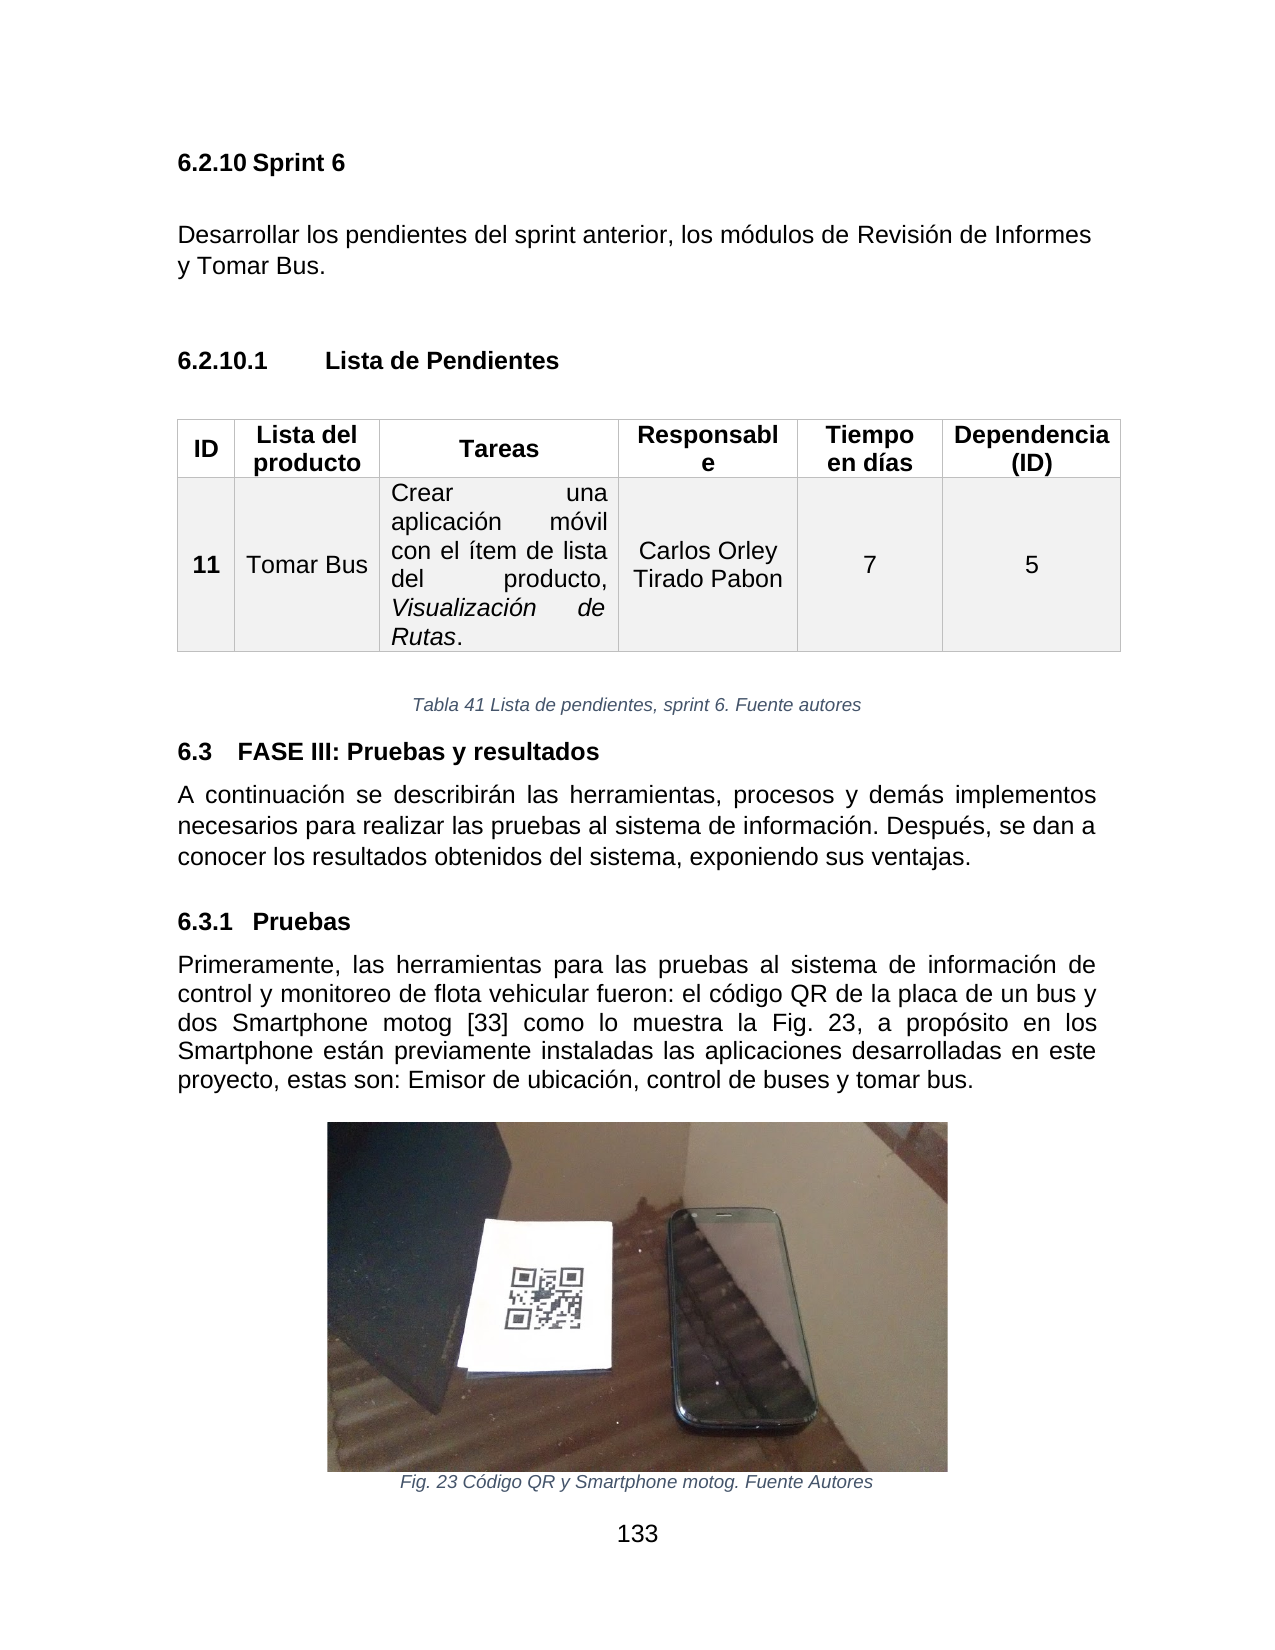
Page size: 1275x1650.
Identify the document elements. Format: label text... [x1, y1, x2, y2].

picture [327, 1122, 948, 1472]
subtitle Lista de Pendientes [177, 346, 1098, 375]
text Primeramente, las herramientas para las pruebas al sistema de información de control y monitoreo de flota vehicular fueron: el código QR de la placa de un bus y dos Smartphone motog como lo muestra la Fig. 23, a propósito en los Smartphone están previamente instaladas las aplicaciones desarrolladas en este proyecto, estas son: Emisor de ubicación, control de buses y tomar bus. [177, 950, 1098, 1094]
text A continuación se describirán las herramientas, procesos y demás implementos necesarios para realizar las pruebas al sistema de información. Después, se dan a conocer los resultados obtenidos del sistema, exponiendo sus ventajas. [177, 780, 1098, 871]
table_cell 5 [943, 478, 1120, 651]
table_header ID [178, 420, 234, 477]
text Desarrollar los pendientes del sprint anterior, los módulos de Revisión de Informes y Tomar Bus. [177, 220, 1098, 280]
table_header Responsable [619, 420, 797, 477]
subtitle Pruebas [177, 907, 1098, 935]
table_header Lista del producto [235, 420, 379, 477]
table_cell Tomar Bus [235, 478, 379, 651]
table_header Tareas [380, 420, 618, 477]
subtitle FASE III: Pruebas y resultados [177, 737, 1098, 765]
table_header Dependencia (ID) [943, 420, 1120, 477]
table_header Tiempo en días [798, 420, 942, 477]
table_cell Crear una aplicación móvil con el ítem de lista del producto, Visualización de Rutas. [380, 478, 618, 651]
subtitle Sprint 6 [177, 148, 1098, 176]
table_cell 11 [178, 478, 234, 651]
table_cell Carlos Orley Tirado Pabon [619, 478, 797, 651]
table_cell 7 [798, 478, 942, 651]
